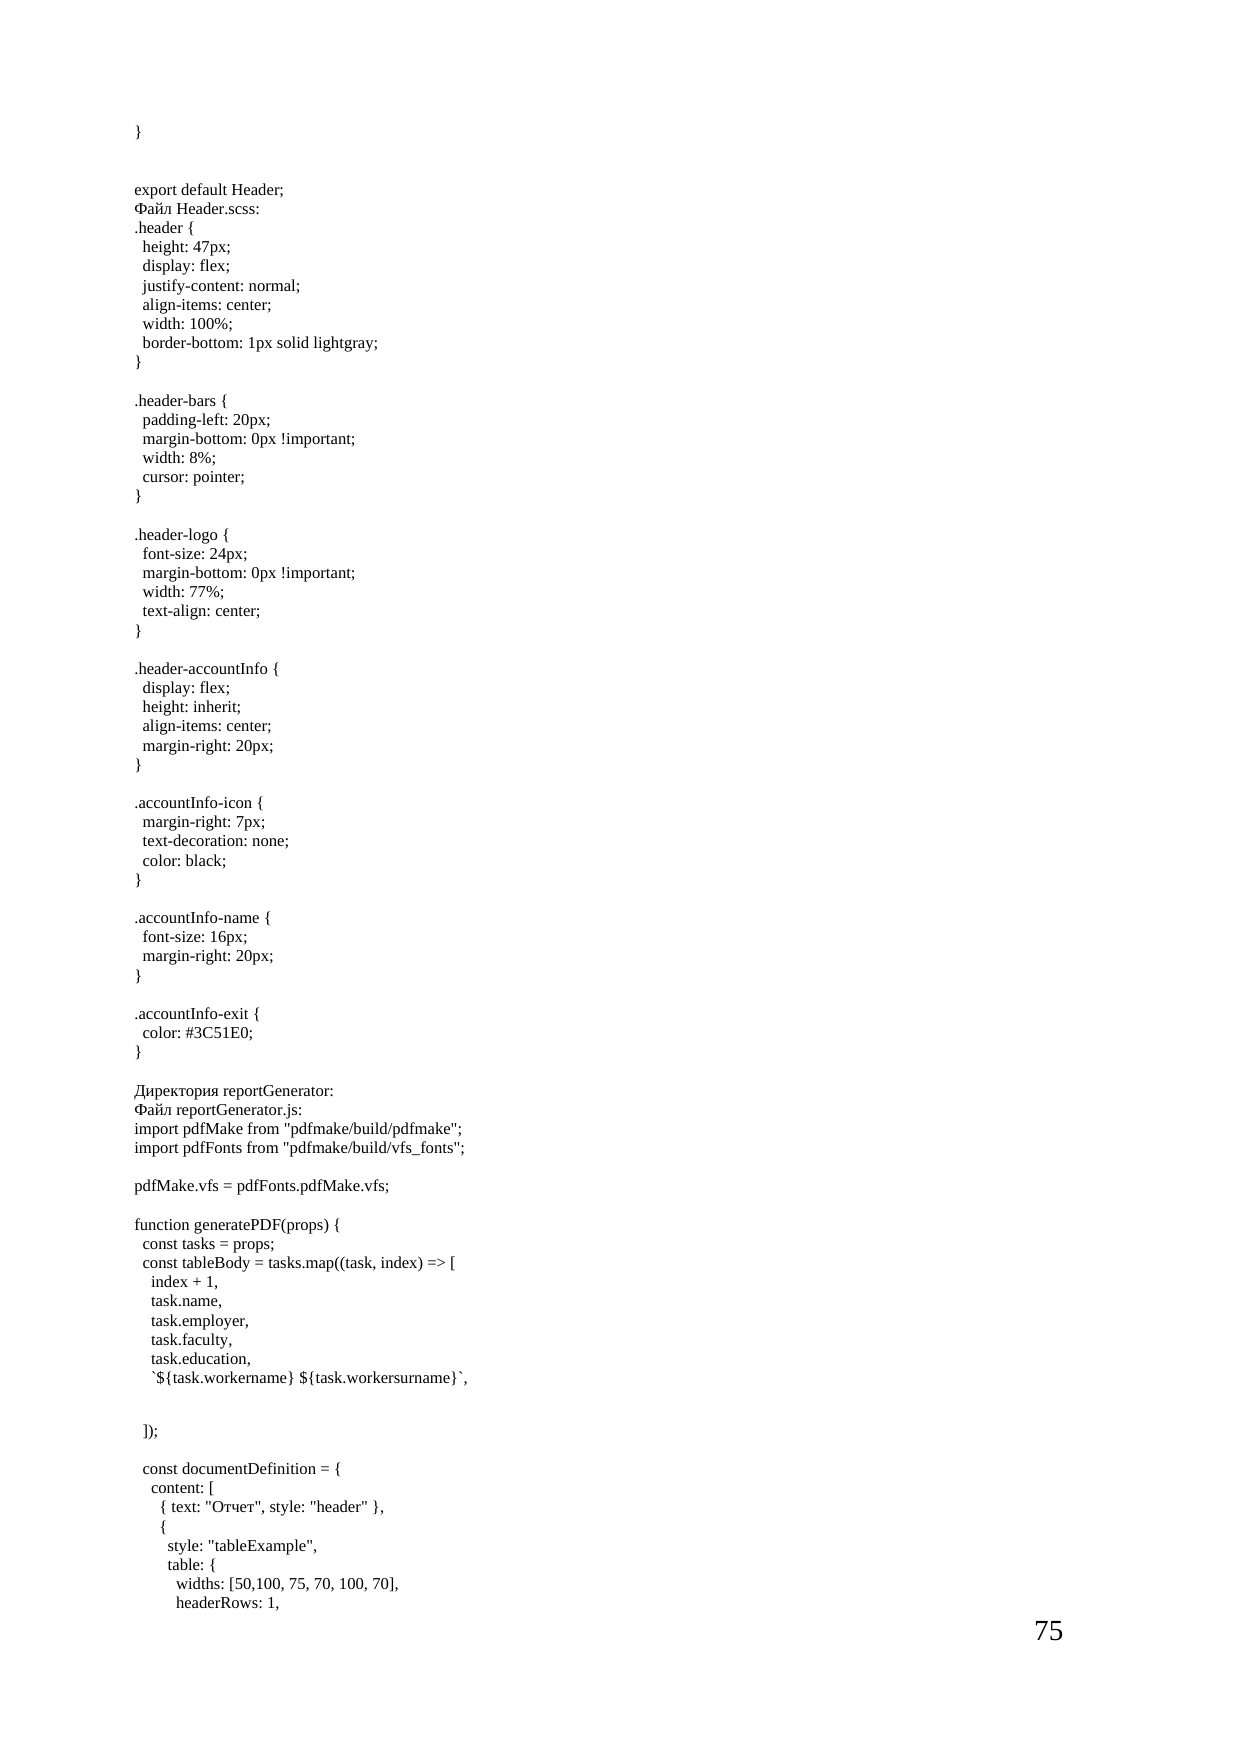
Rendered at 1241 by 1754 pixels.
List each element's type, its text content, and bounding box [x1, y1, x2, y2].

text padding-left: 20px; [59, 409, 1063, 429]
text margin-right: 7px; [59, 812, 1063, 831]
text color: #3C51E0; [59, 1023, 1063, 1042]
text } [59, 486, 1063, 505]
text function generatePDF(props) { [59, 1214, 1063, 1234]
text const tableBody = tasks.map((task, index) => [ [59, 1253, 1063, 1272]
text task.employer, [59, 1310, 1063, 1329]
text { text: "Отчет", style: "header" }, [59, 1497, 1063, 1516]
text height: inherit; [59, 697, 1063, 716]
text pdfMake.vfs = pdfFonts.pdfMake.vfs; [59, 1176, 1063, 1195]
text task.name, [59, 1291, 1063, 1310]
text .header-bars { [59, 390, 1063, 409]
text .header { [59, 218, 1063, 237]
text margin-right: 20px; [59, 735, 1063, 754]
text } [59, 122, 1063, 141]
text height: 47px; [59, 237, 1063, 256]
text headerRows: 1, [59, 1593, 1063, 1612]
text { [59, 1516, 1063, 1536]
text task.education, [59, 1349, 1063, 1368]
text .accountInfo-name { [59, 908, 1063, 927]
text .header-logo { [59, 524, 1063, 544]
text width: 8%; [59, 448, 1063, 467]
text align-items: center; [59, 716, 1063, 735]
text const tasks = props; [59, 1234, 1063, 1253]
text text-decoration: none; [59, 831, 1063, 850]
text Файл reportGenerator.js: [59, 1099, 1063, 1119]
text } [59, 1042, 1063, 1061]
text ]); [59, 1421, 1063, 1440]
text Файл Header.scss: [59, 199, 1063, 218]
text margin-bottom: 0px !important; [59, 563, 1063, 582]
text import pdfFonts from "pdfmake/build/vfs_fonts"; [59, 1138, 1063, 1157]
text } [59, 352, 1063, 371]
text } [59, 965, 1063, 984]
text text-align: center; [59, 601, 1063, 620]
text font-size: 16px; [59, 927, 1063, 946]
text `${task.workername} ${task.workersurname}`, [59, 1368, 1063, 1387]
text Директория reportGenerator: [59, 1080, 1063, 1099]
text export default Header; [59, 179, 1063, 199]
text justify-content: normal; [59, 275, 1063, 294]
text font-size: 24px; [59, 544, 1063, 563]
text } [59, 754, 1063, 774]
text import pdfMake from "pdfmake/build/pdfmake"; [59, 1119, 1063, 1138]
text display: flex; [59, 256, 1063, 275]
text task.faculty, [59, 1329, 1063, 1349]
text content: [ [59, 1478, 1063, 1497]
text color: black; [59, 850, 1063, 869]
text const documentDefinition = { [59, 1459, 1063, 1478]
text align-items: center; [59, 294, 1063, 314]
text table: { [59, 1555, 1063, 1574]
text border-bottom: 1px solid lightgray; [59, 333, 1063, 352]
text margin-bottom: 0px !important; [59, 429, 1063, 448]
text .accountInfo-exit { [59, 1004, 1063, 1023]
text display: flex; [59, 678, 1063, 697]
text index + 1, [59, 1272, 1063, 1291]
text margin-right: 20px; [59, 946, 1063, 965]
text width: 100%; [59, 314, 1063, 333]
text } [59, 620, 1063, 639]
text cursor: pointer; [59, 467, 1063, 486]
text .accountInfo-icon { [59, 793, 1063, 812]
text width: 77%; [59, 582, 1063, 601]
text .header-accountInfo { [59, 659, 1063, 678]
text widths: [50,100, 75, 70, 100, 70], [59, 1574, 1063, 1593]
text } [59, 869, 1063, 889]
text style: "tableExample", [59, 1536, 1063, 1555]
